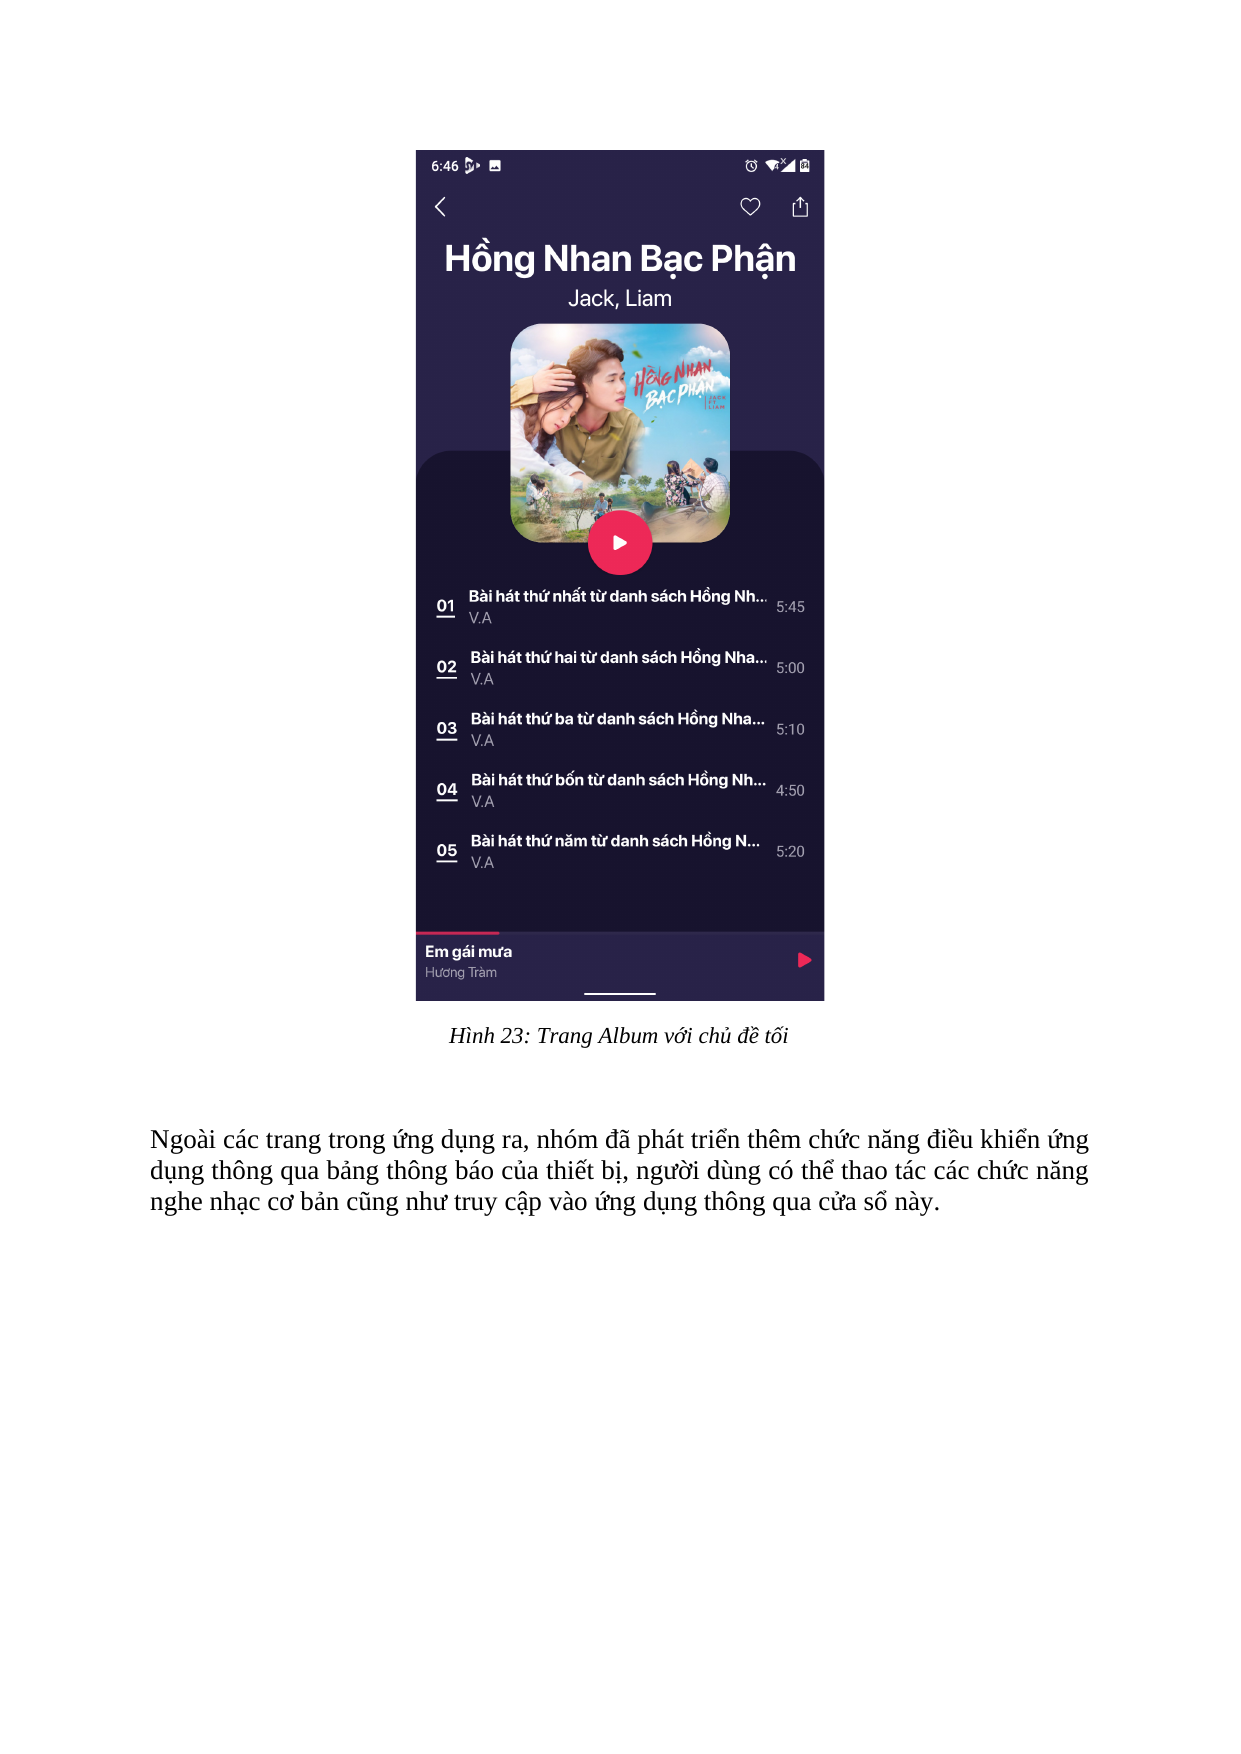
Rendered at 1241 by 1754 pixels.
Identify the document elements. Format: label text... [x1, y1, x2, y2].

text Hình 23: Trang Album với chủ đề tối [150, 1022, 1090, 1048]
picture [415, 150, 825, 1001]
text Ngoài các trang trong ứng dụng ra, nhóm đã phát triển thêm chức năng điều khiển ứng dụng thông qua bảng thông báo của thiết bị, người dùng có thể thao tác các chức năng nghe nhạc cơ bản cũng như truy cập vào ứng dụng thông qua cửa sổ này. [150, 1123, 1090, 1217]
